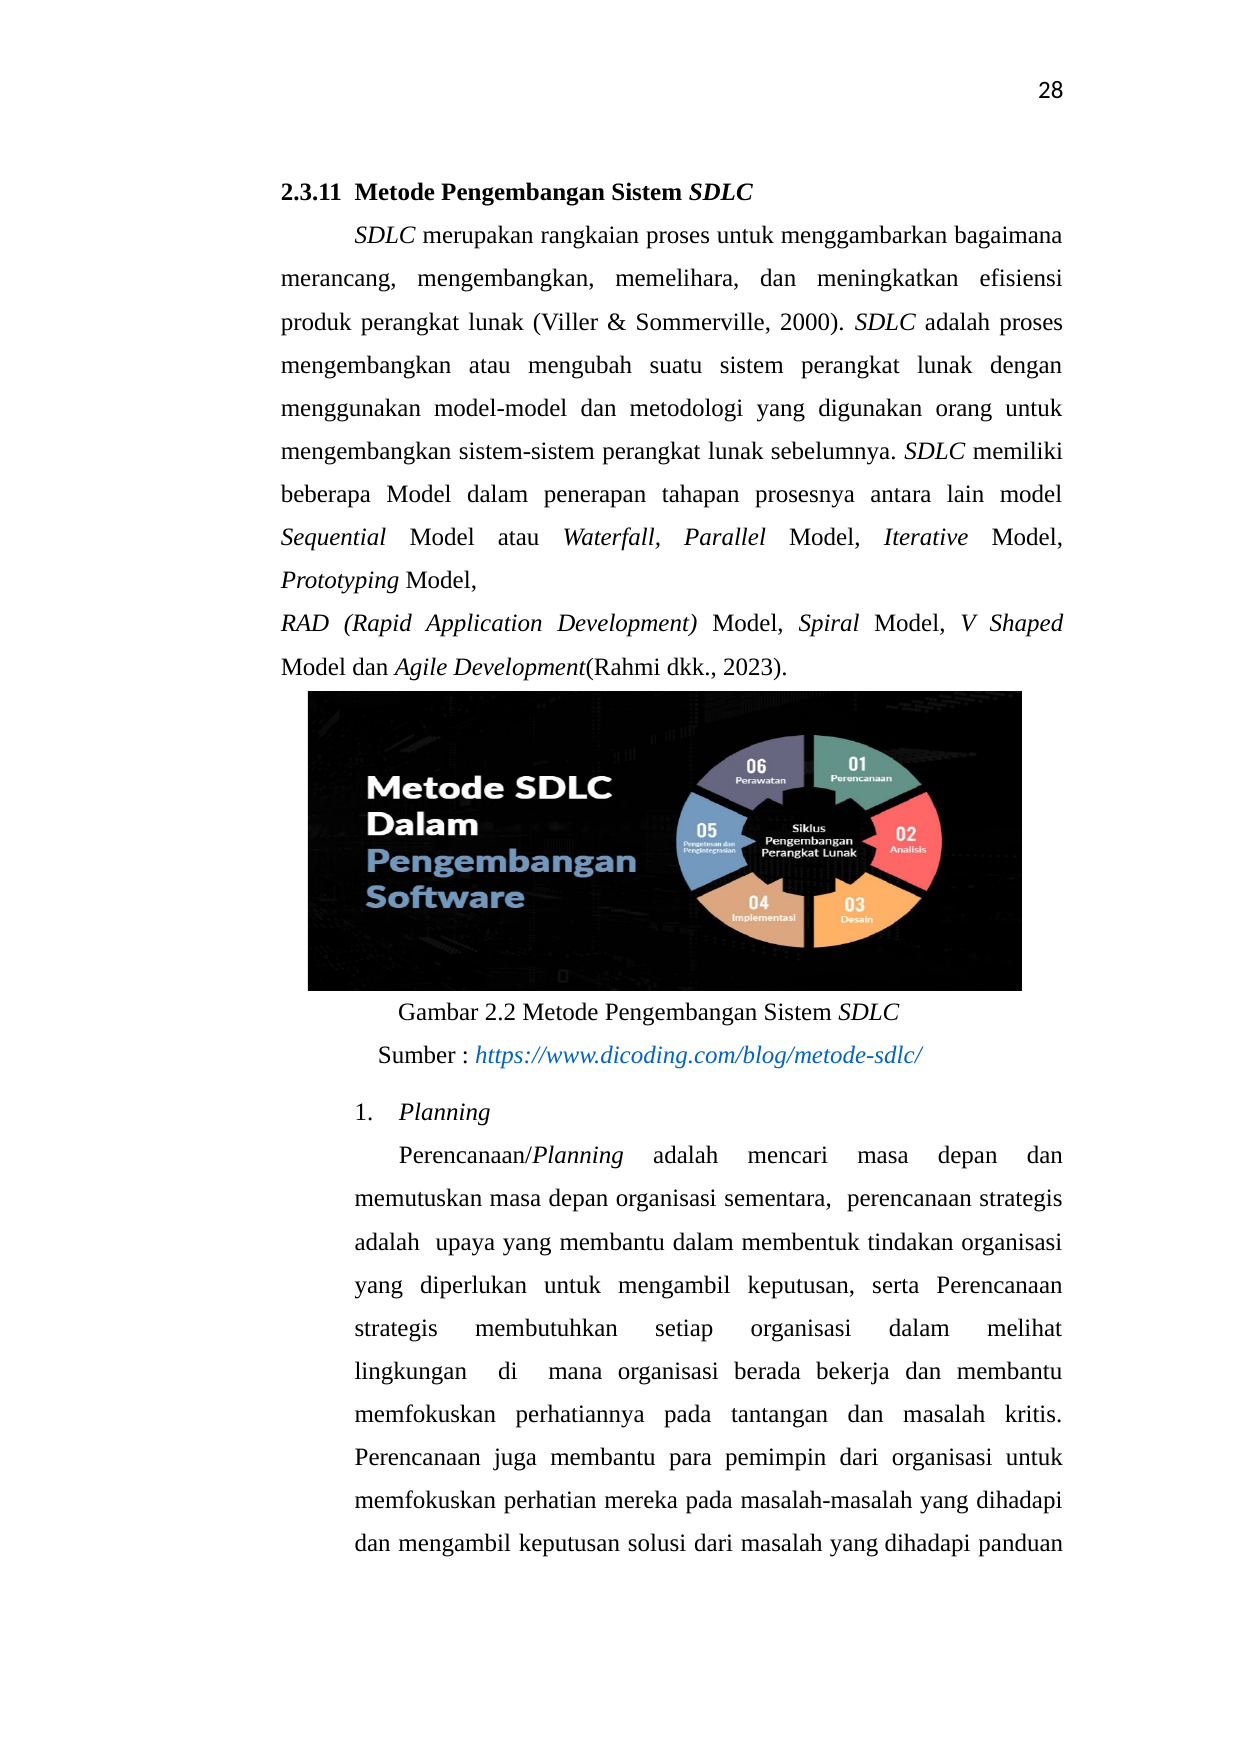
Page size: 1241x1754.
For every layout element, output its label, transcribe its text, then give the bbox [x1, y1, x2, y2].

text Gambar 2.2 Metode Pengembangan Sistem SDLC [236, 997, 1063, 1025]
text SDLC merupakan rangkaian proses untuk menggambarkan bagaimana merancang, mengembangkan, memelihara, dan meningkatkan efisiensi produk perangkat lunak (Viller & Sommerville, 2000). SDLC adalah proses mengembangkan atau mengubah suatu sistem perangkat lunak dengan menggunakan model-model dan metodologi yang digunakan orang untuk mengembangkan sistem-sistem perangkat lunak sebelumnya. SDLC memiliki beberapa Model dalam penerapan tahapan prosesnya antara lain model Sequential Model atau Waterfall, Parallel Model, Iterative Model, Prototyping Model, [281, 220, 1063, 594]
text RAD (Rapid Application Development) Model, Spiral Model, V Shaped Model dan Agile Development(Rahmi dkk., 2023). [281, 608, 1063, 680]
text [354, 1140, 1063, 1557]
picture [307, 691, 1022, 991]
subtitle Metode Pengembangan Sistem SDLC [281, 177, 1063, 206]
list Planning [354, 1097, 1063, 1126]
text Sumber : https://www.dicoding.com/blog/metode-sdlc/ [236, 1040, 1063, 1068]
